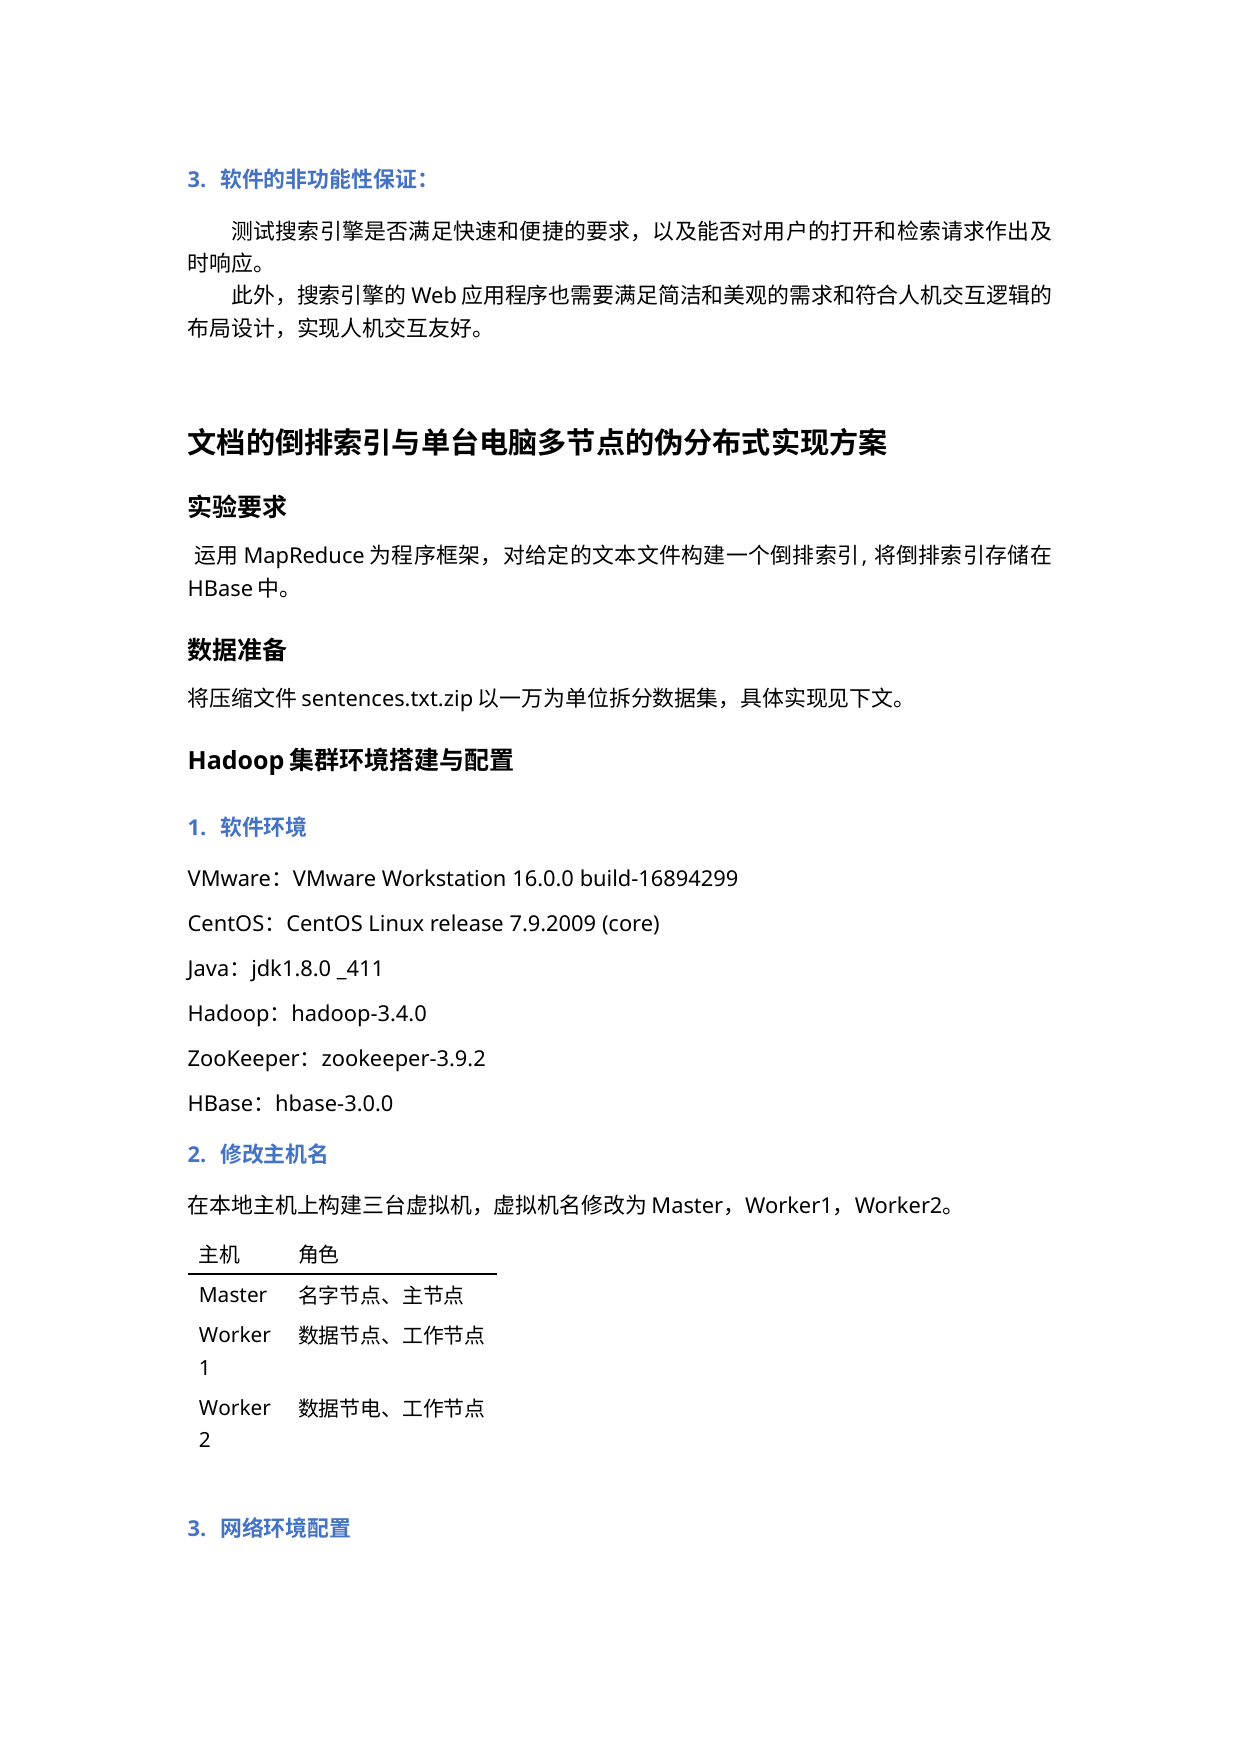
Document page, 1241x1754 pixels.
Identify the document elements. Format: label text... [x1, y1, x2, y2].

table_cell 数据节电、工作节点 [287, 1387, 497, 1460]
text 运用MapReduce为程序框架，对给定的文本文件构建一个倒排索引, 将倒排索引存储在HBase中。 [187, 538, 1053, 603]
table_cell Master [188, 1275, 287, 1315]
subtitle 实验要求 [187, 473, 1053, 538]
text CentOS：CentOS Linux release 7.9.2009 (core) [187, 906, 1053, 938]
text Java：jdk1.8.0 _411 [187, 951, 1053, 983]
subtitle 软件环境 [187, 809, 1053, 842]
table_cell Worker2 [188, 1387, 287, 1460]
table_cell 名字节点、主节点 [287, 1275, 497, 1315]
table_cell 数据节点、工作节点 [287, 1315, 497, 1387]
table_header 角色 [287, 1233, 497, 1273]
subtitle 软件的非功能性保证： [187, 162, 1053, 194]
text 将压缩文件sentences.txt.zip以一万为单位拆分数据集，具体实现见下文。 [187, 681, 1053, 713]
table_header 主机 [188, 1233, 287, 1273]
text 测试搜索引擎是否满足快速和便捷的要求，以及能否对用户的打开和检索请求作出及时响应。 [187, 213, 1053, 278]
text Hadoop：hadoop-3.4.0 [187, 996, 1053, 1028]
text VMware：VMware Workstation 16.0.0 build-16894299 [187, 861, 1053, 893]
subtitle Hadoop集群环境搭建与配置 [187, 726, 1053, 791]
text 此外，搜索引擎的Web应用程序也需要满足简洁和美观的需求和符合人机交互逻辑的布局设计，实现人机交互友好。 [187, 278, 1053, 343]
text 在本地主机上构建三台虚拟机，虚拟机名修改为Master，Worker1，Worker2。 [187, 1188, 1053, 1221]
subtitle 网络环境配置 [187, 1511, 1053, 1543]
subtitle 修改主机名 [187, 1137, 1053, 1169]
table_cell Worker1 [188, 1315, 287, 1387]
text ZooKeeper：zookeeper-3.9.2 [187, 1041, 1053, 1073]
subtitle 文档的倒排索引与单台电脑多节点的伪分布式实现方案 [187, 408, 1053, 473]
text HBase：hbase-3.0.0 [187, 1086, 1053, 1118]
subtitle 数据准备 [187, 616, 1053, 681]
